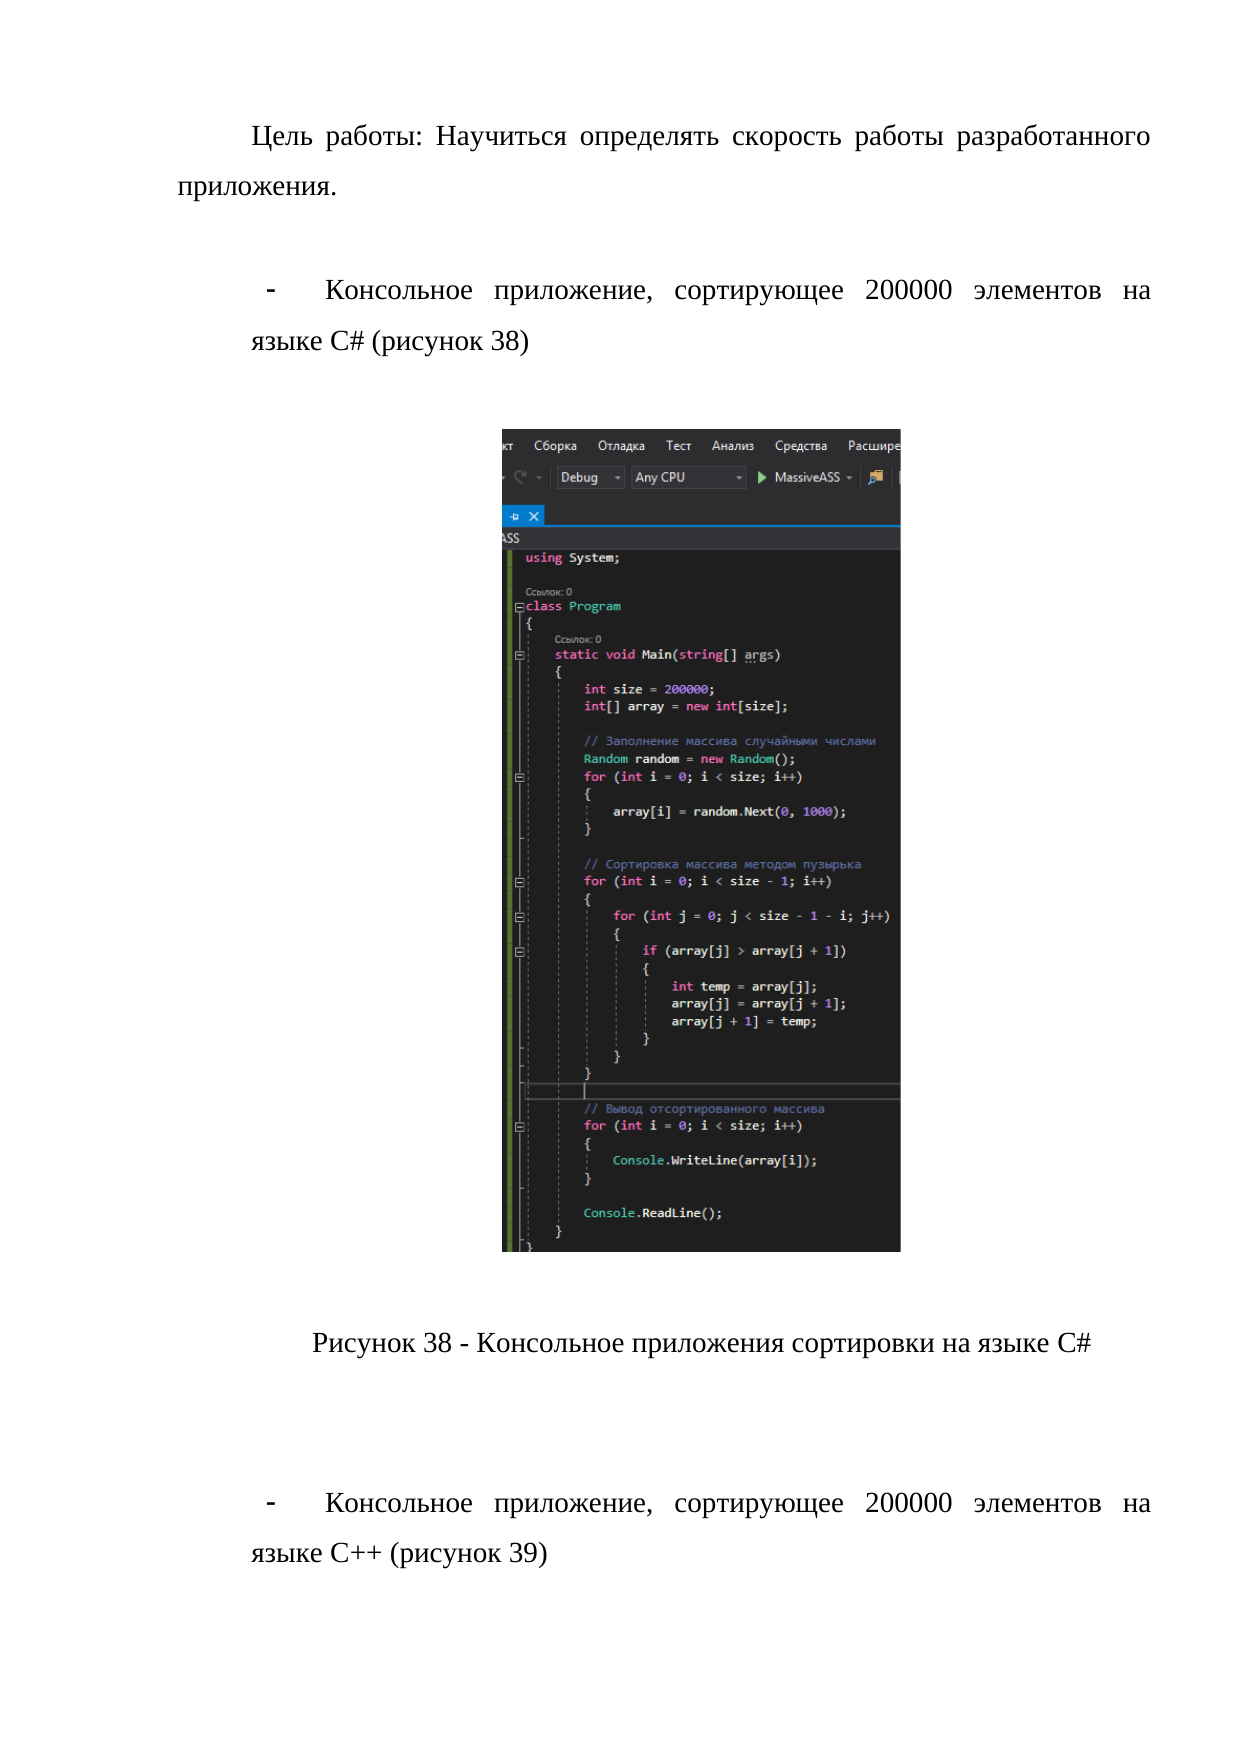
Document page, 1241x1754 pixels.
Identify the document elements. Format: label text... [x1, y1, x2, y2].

text Рисунок 38 - Консольное приложения сортировки на языке C# [251, 1325, 1152, 1358]
list Консольное приложение, сортирующее 200000 элементов на языке C# (рисунок 38) [251, 272, 1152, 356]
text Цель работы: Научиться определять скорость работы разработанного приложения. [177, 118, 1152, 202]
picture [502, 429, 901, 1252]
list Консольное приложение, сортирующее 200000 элементов на языке C++ (рисунок 39) [251, 1485, 1152, 1569]
